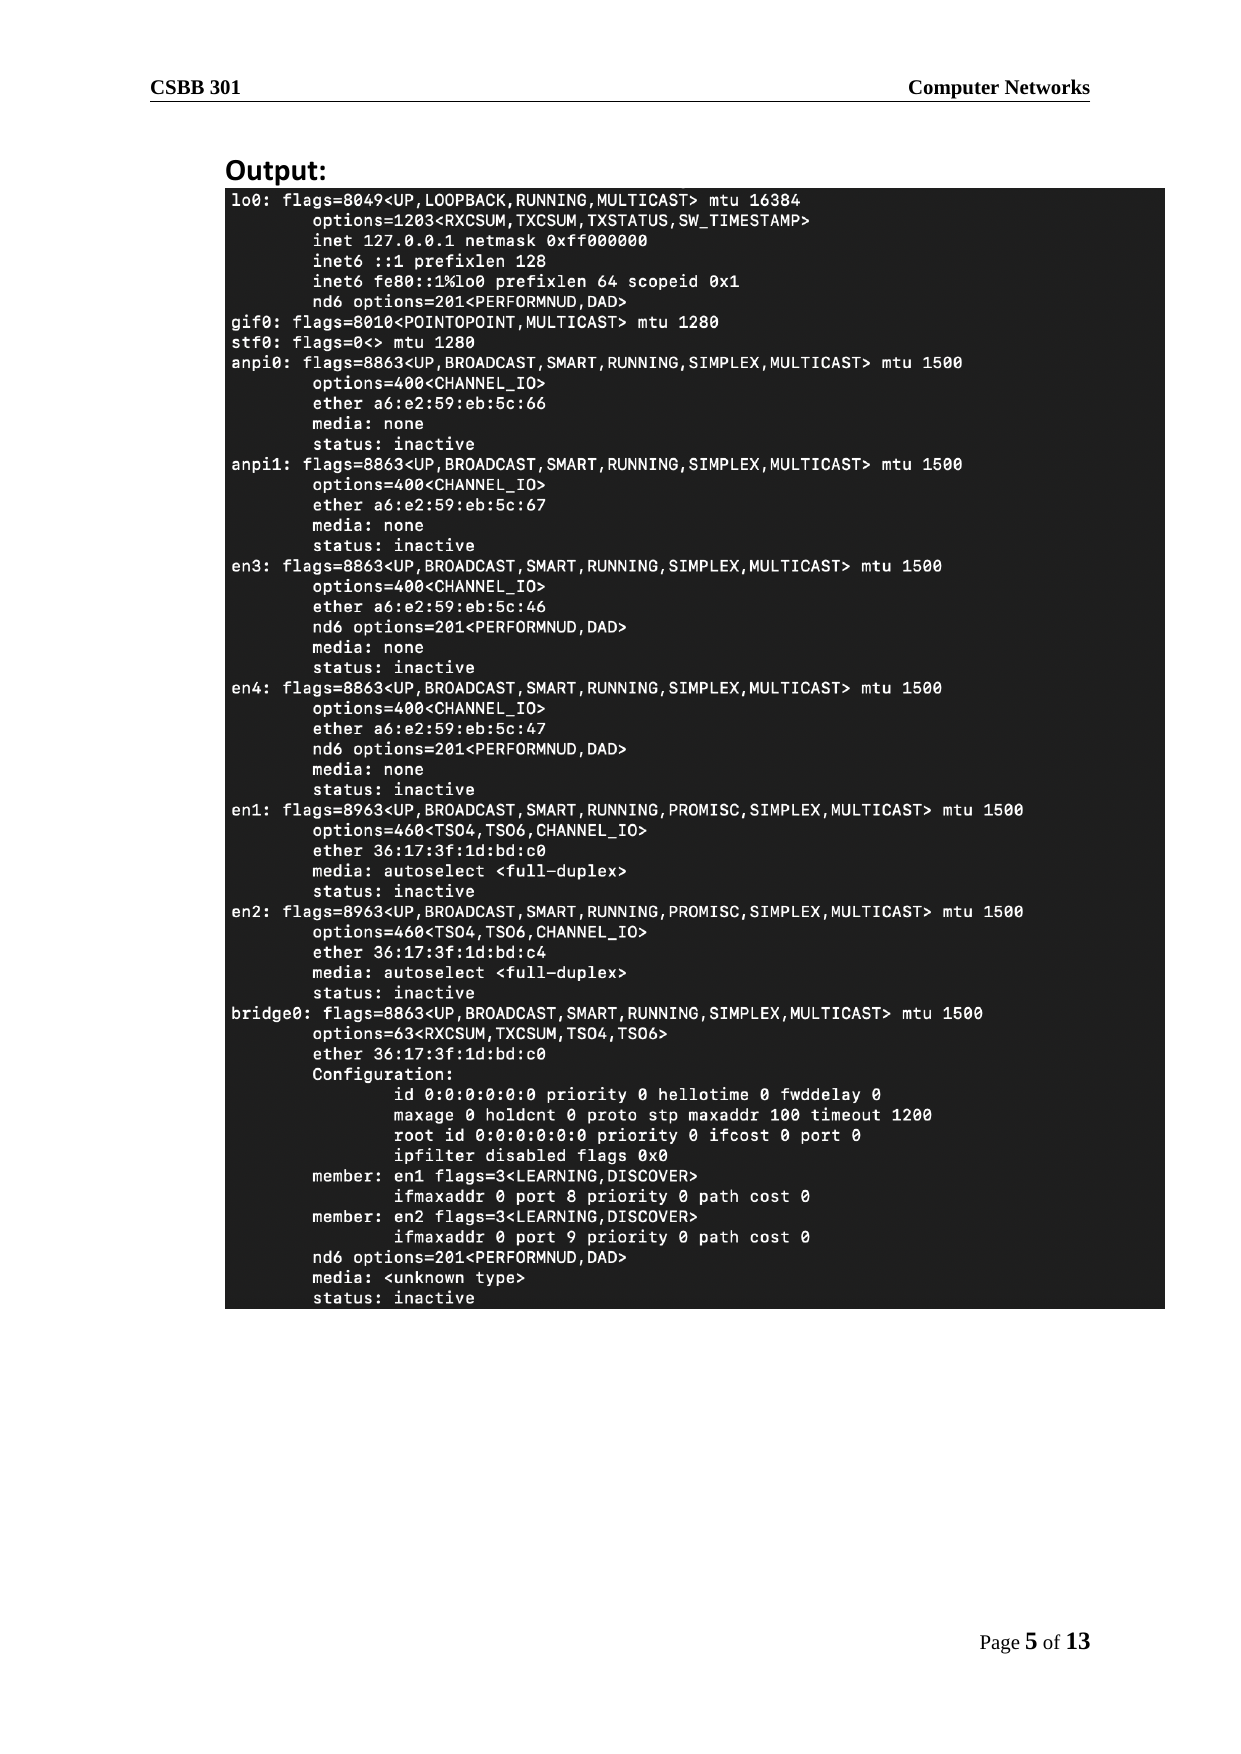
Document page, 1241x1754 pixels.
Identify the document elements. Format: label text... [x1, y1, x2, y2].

text Output: [225, 150, 1090, 188]
picture [225, 188, 1165, 1309]
